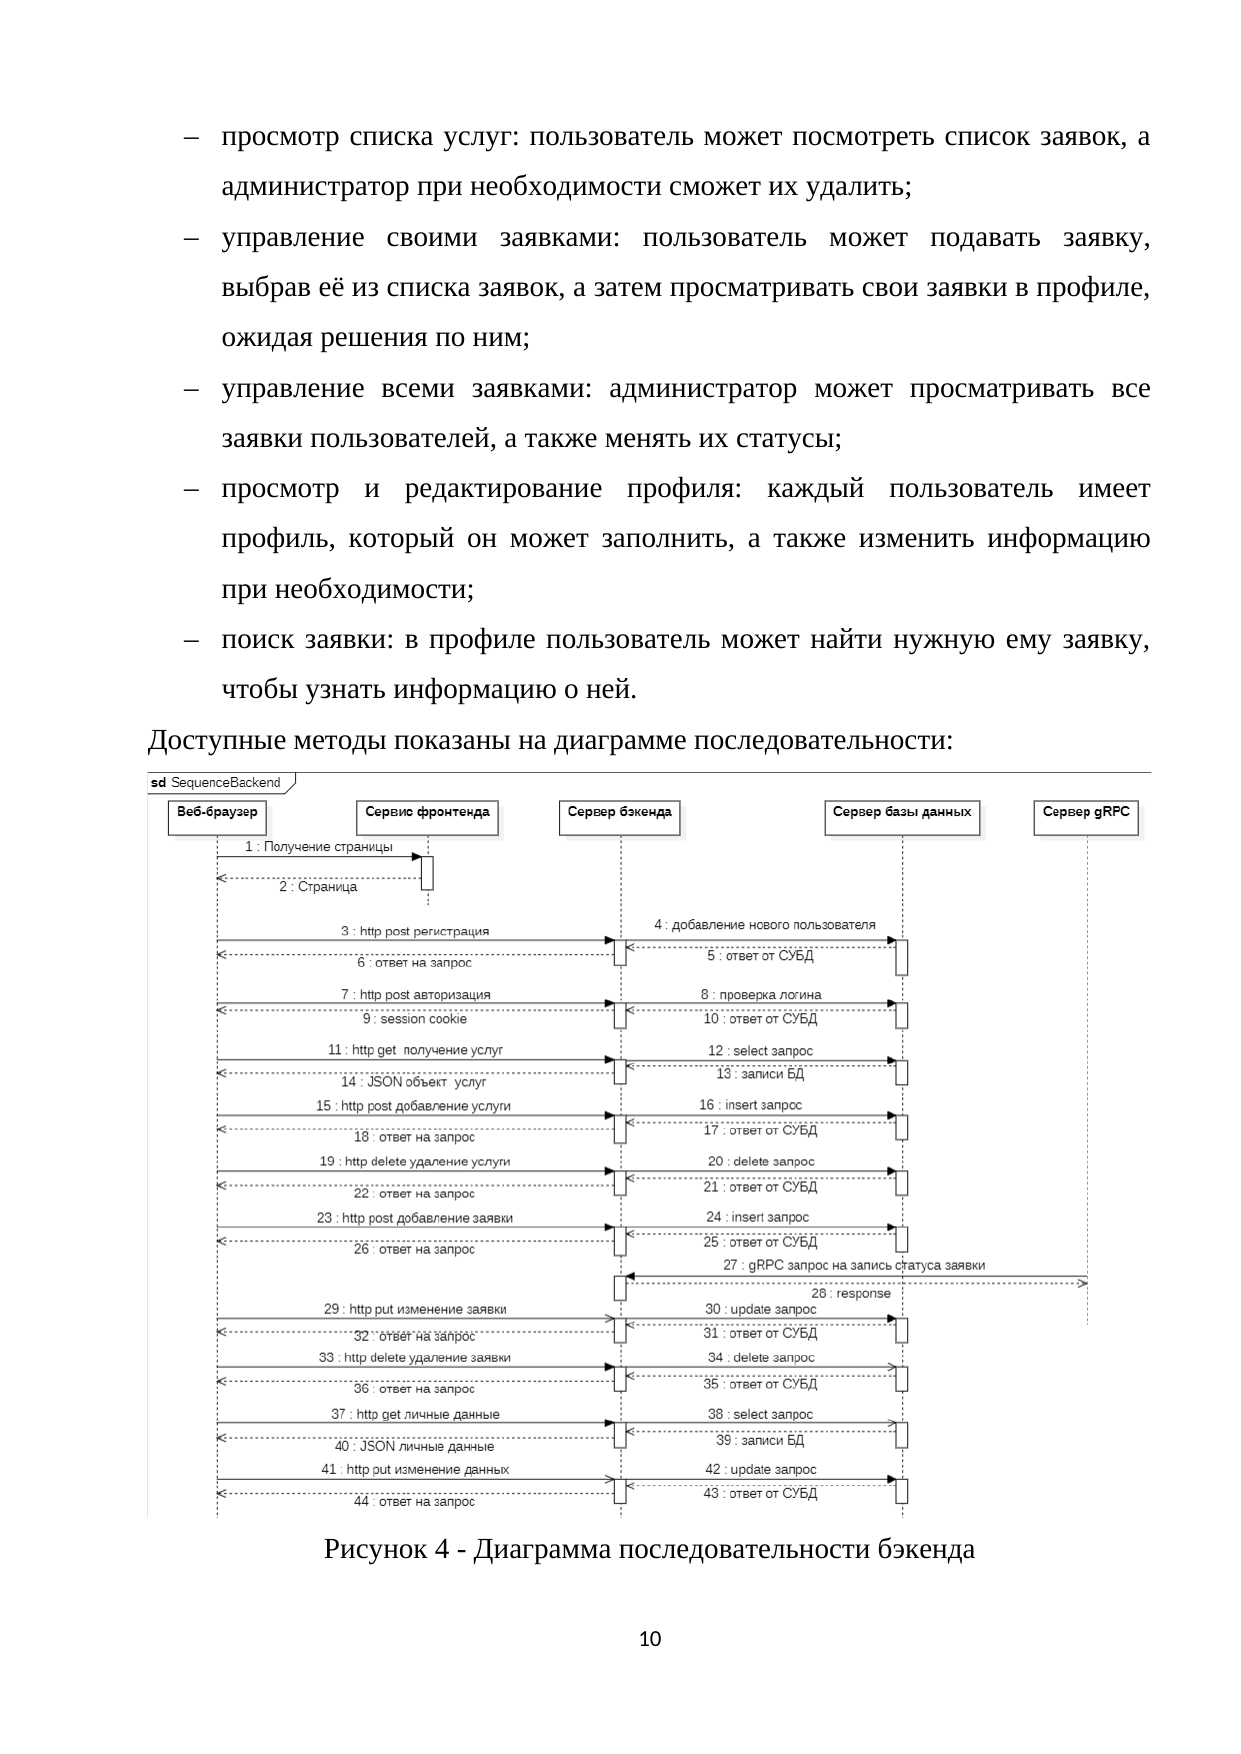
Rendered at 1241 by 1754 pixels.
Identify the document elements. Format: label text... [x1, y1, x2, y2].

list управление всеми заявками: администратор может просматривать все заявки пользователей, а также менять их статусы; [184, 370, 1152, 453]
list просмотр и редактирование профиля: каждый пользователь имеет профиль, который он может заполнить, а также изменить информацию при необходимости; [184, 470, 1152, 604]
list поиск заявки: в профиле пользователь может найти нужную ему заявку, чтобы узнать информацию о ней. [184, 621, 1152, 705]
text Доступные методы показаны на диаграмме последовательности: [148, 722, 1152, 755]
list просмотр списка услуг: пользователь может посмотреть список заявок, а администратор при необходимости сможет их удалить; [184, 118, 1152, 202]
picture [147, 772, 1152, 1518]
text Рисунок 4 - Диаграмма последовательности бэкенда [148, 1531, 1152, 1565]
list управление своими заявками: пользователь может подавать заявку, выбрав её из списка заявок, а затем просматривать свои заявки в профиле, ожидая решения по ним; [184, 219, 1152, 353]
